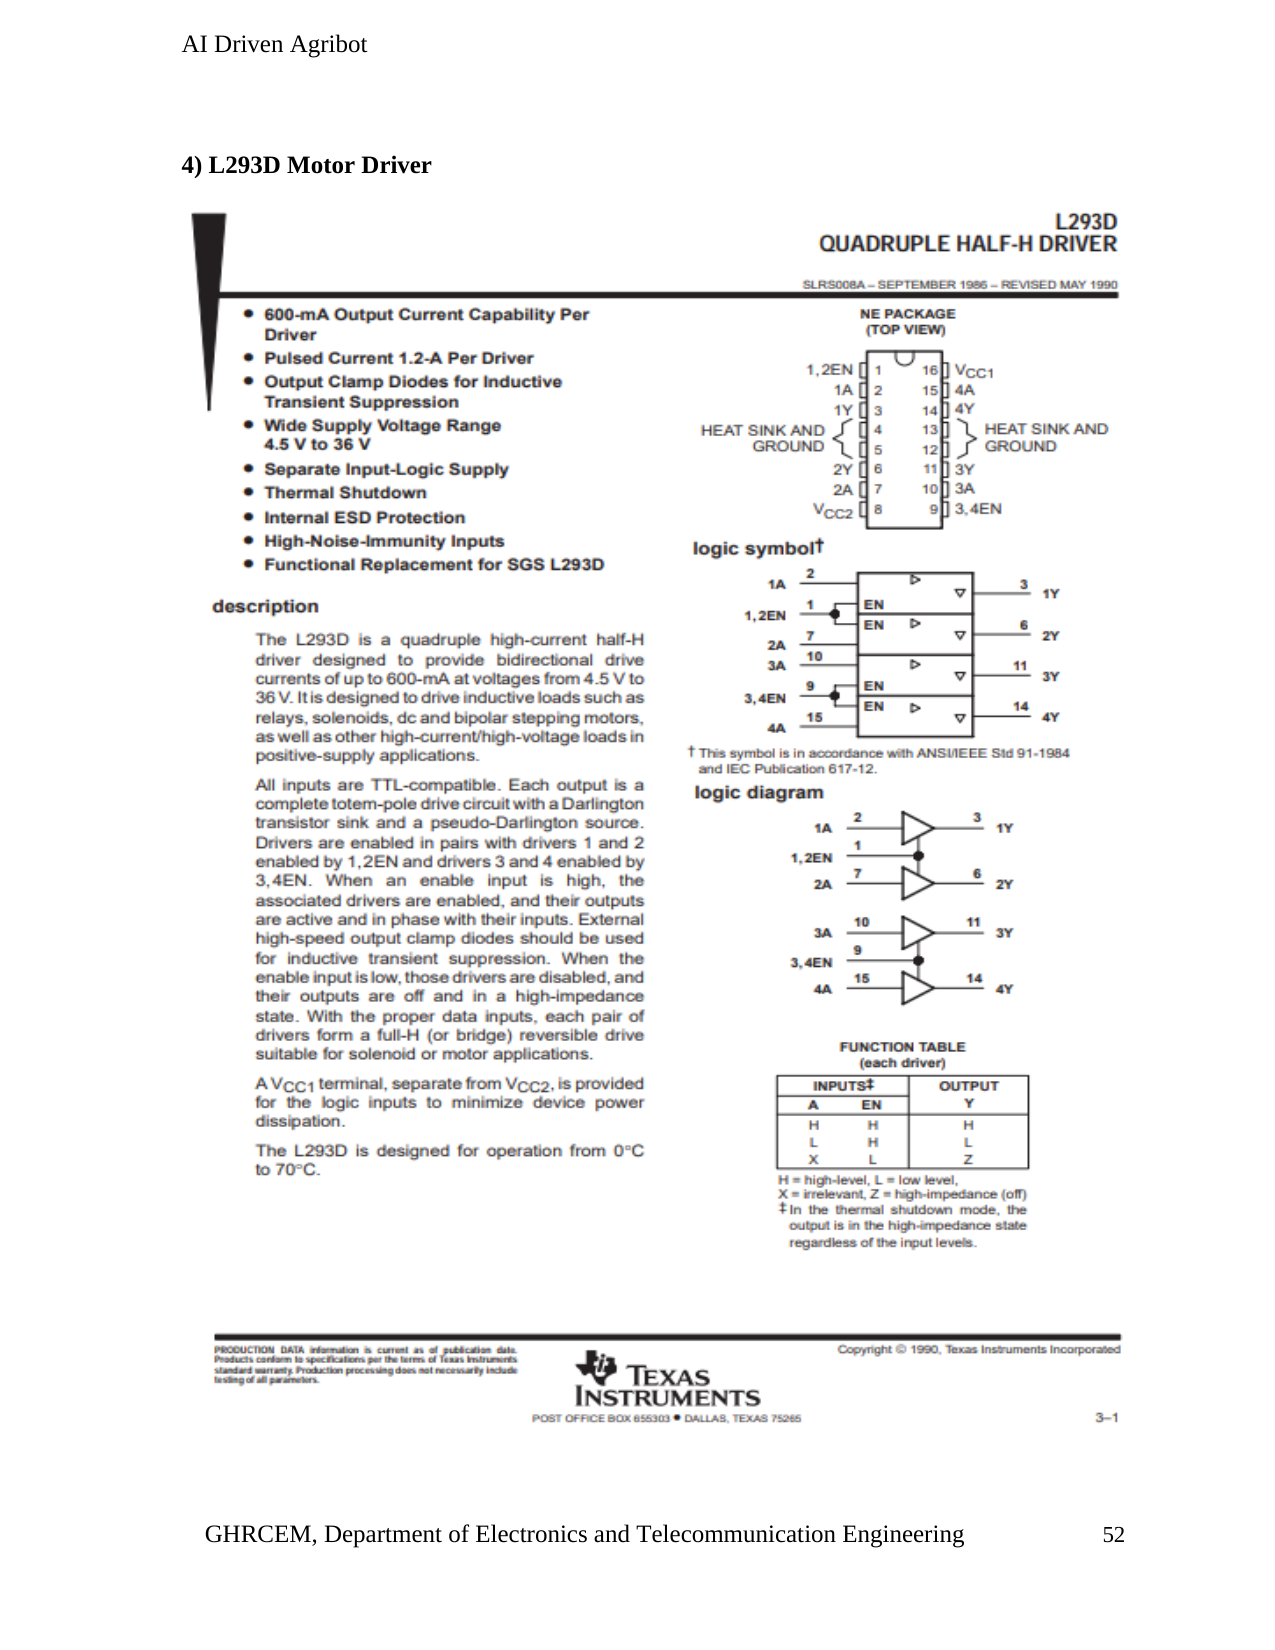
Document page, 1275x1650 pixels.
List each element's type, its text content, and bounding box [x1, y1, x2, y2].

picture [181, 200, 1131, 1438]
text 4) L293D Motor Driver [181, 150, 1127, 179]
